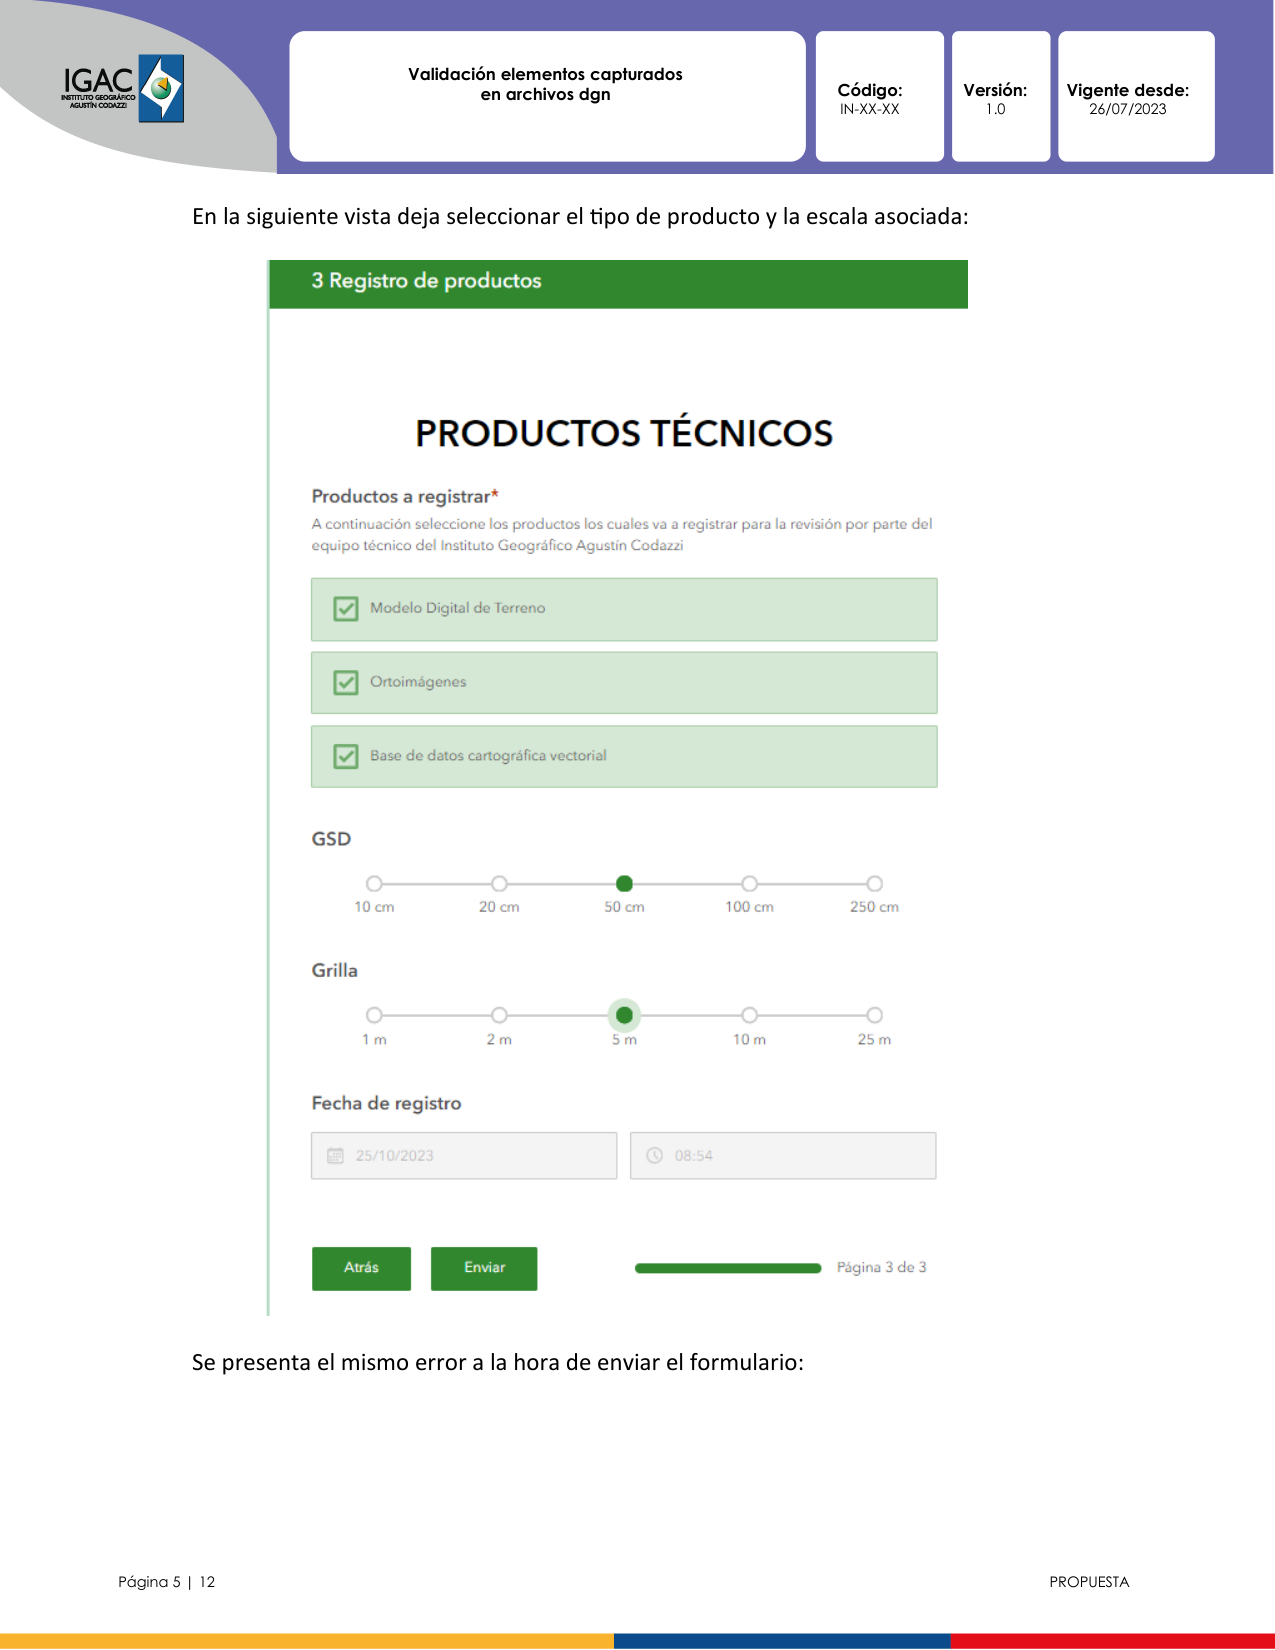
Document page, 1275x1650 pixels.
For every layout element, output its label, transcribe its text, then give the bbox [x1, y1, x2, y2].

picture [266, 260, 968, 1316]
picture [0, 0, 1274, 174]
text Se presenta el mismo error a la hora de enviar el formulario: [118, 1346, 1157, 1407]
picture [0, 1633, 1275, 1649]
